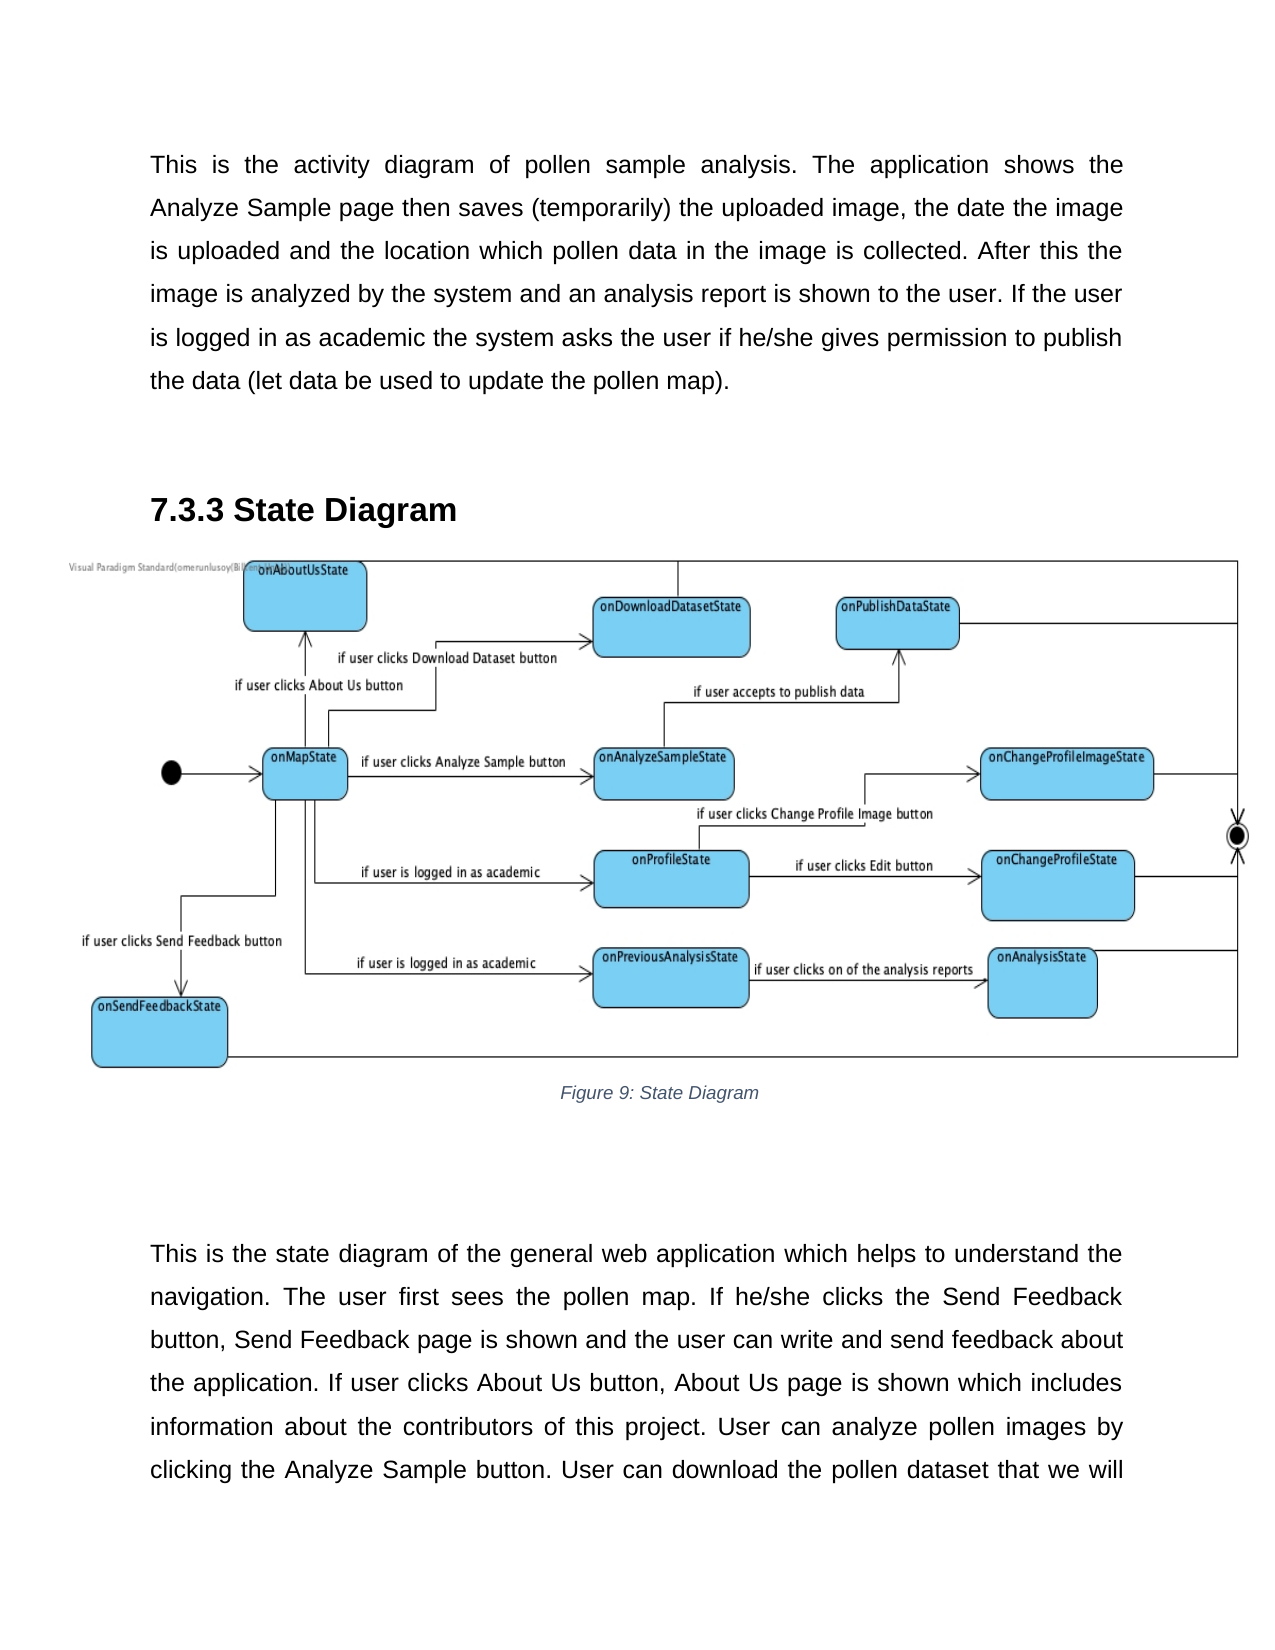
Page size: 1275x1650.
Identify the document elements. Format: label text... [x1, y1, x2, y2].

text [150, 1239, 1125, 1483]
text This is the activity diagram of pollen sample analysis. The application shows the Analyze Sample page then saves (temporarily) the uploaded image, the date the image is uploaded and the location which pollen data in the image is collected. After this the image is analyzed by the system and an analysis report is shown to the user. If the user is logged in as academic the system asks the user if he/she gives permission to publish the data (let data be used to update the pollen map). [150, 150, 1125, 394]
picture [69, 558, 1252, 1072]
title 7.3.3 State Diagram [150, 490, 1125, 529]
